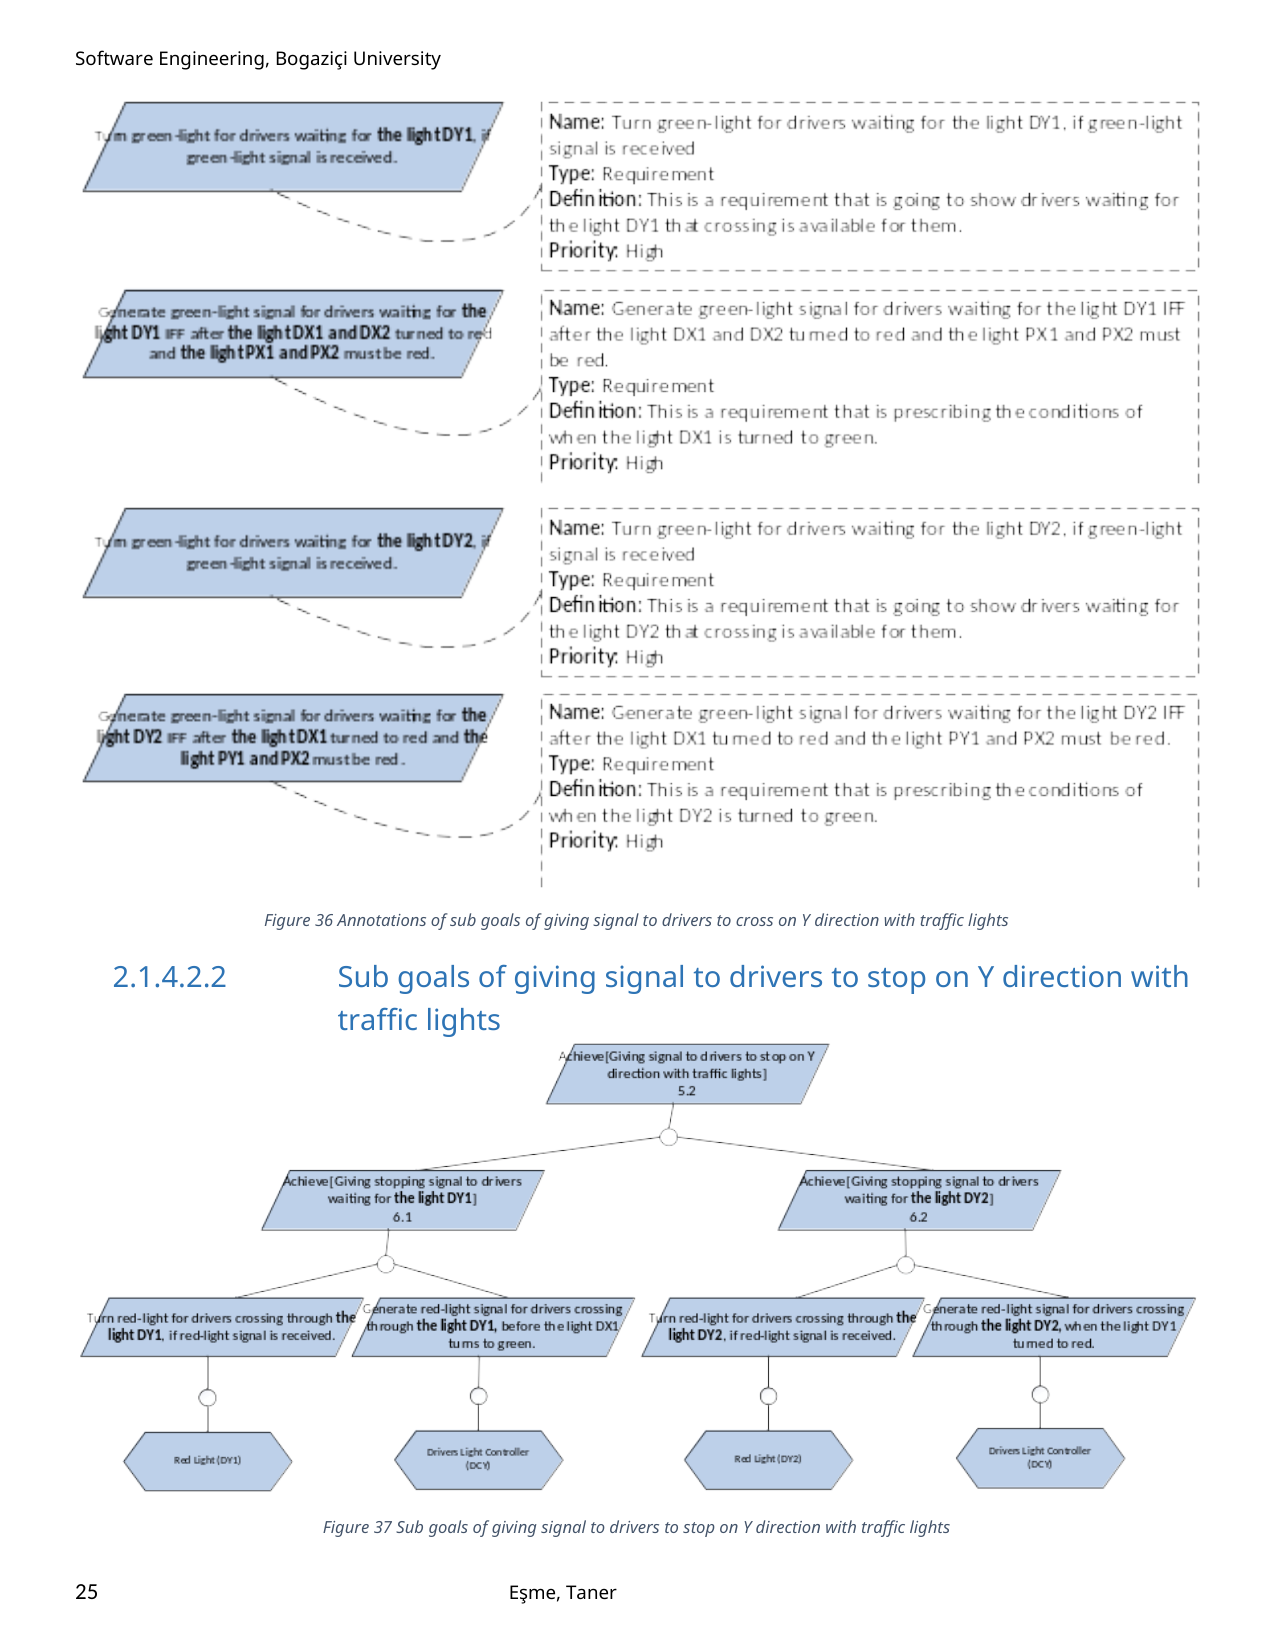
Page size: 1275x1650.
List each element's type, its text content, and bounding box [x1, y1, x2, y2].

text Figure 37 Sub goals of giving signal to drivers to stop on Y direction with traffic lights [75, 1515, 1200, 1538]
subtitle Sub goals of giving signal to drivers to stop on Y direction with traffic lights [112, 956, 1200, 1039]
text Figure 36 Annotations of sub goals of giving signal to drivers to cross on Y direction with traffic lights [75, 909, 1200, 931]
